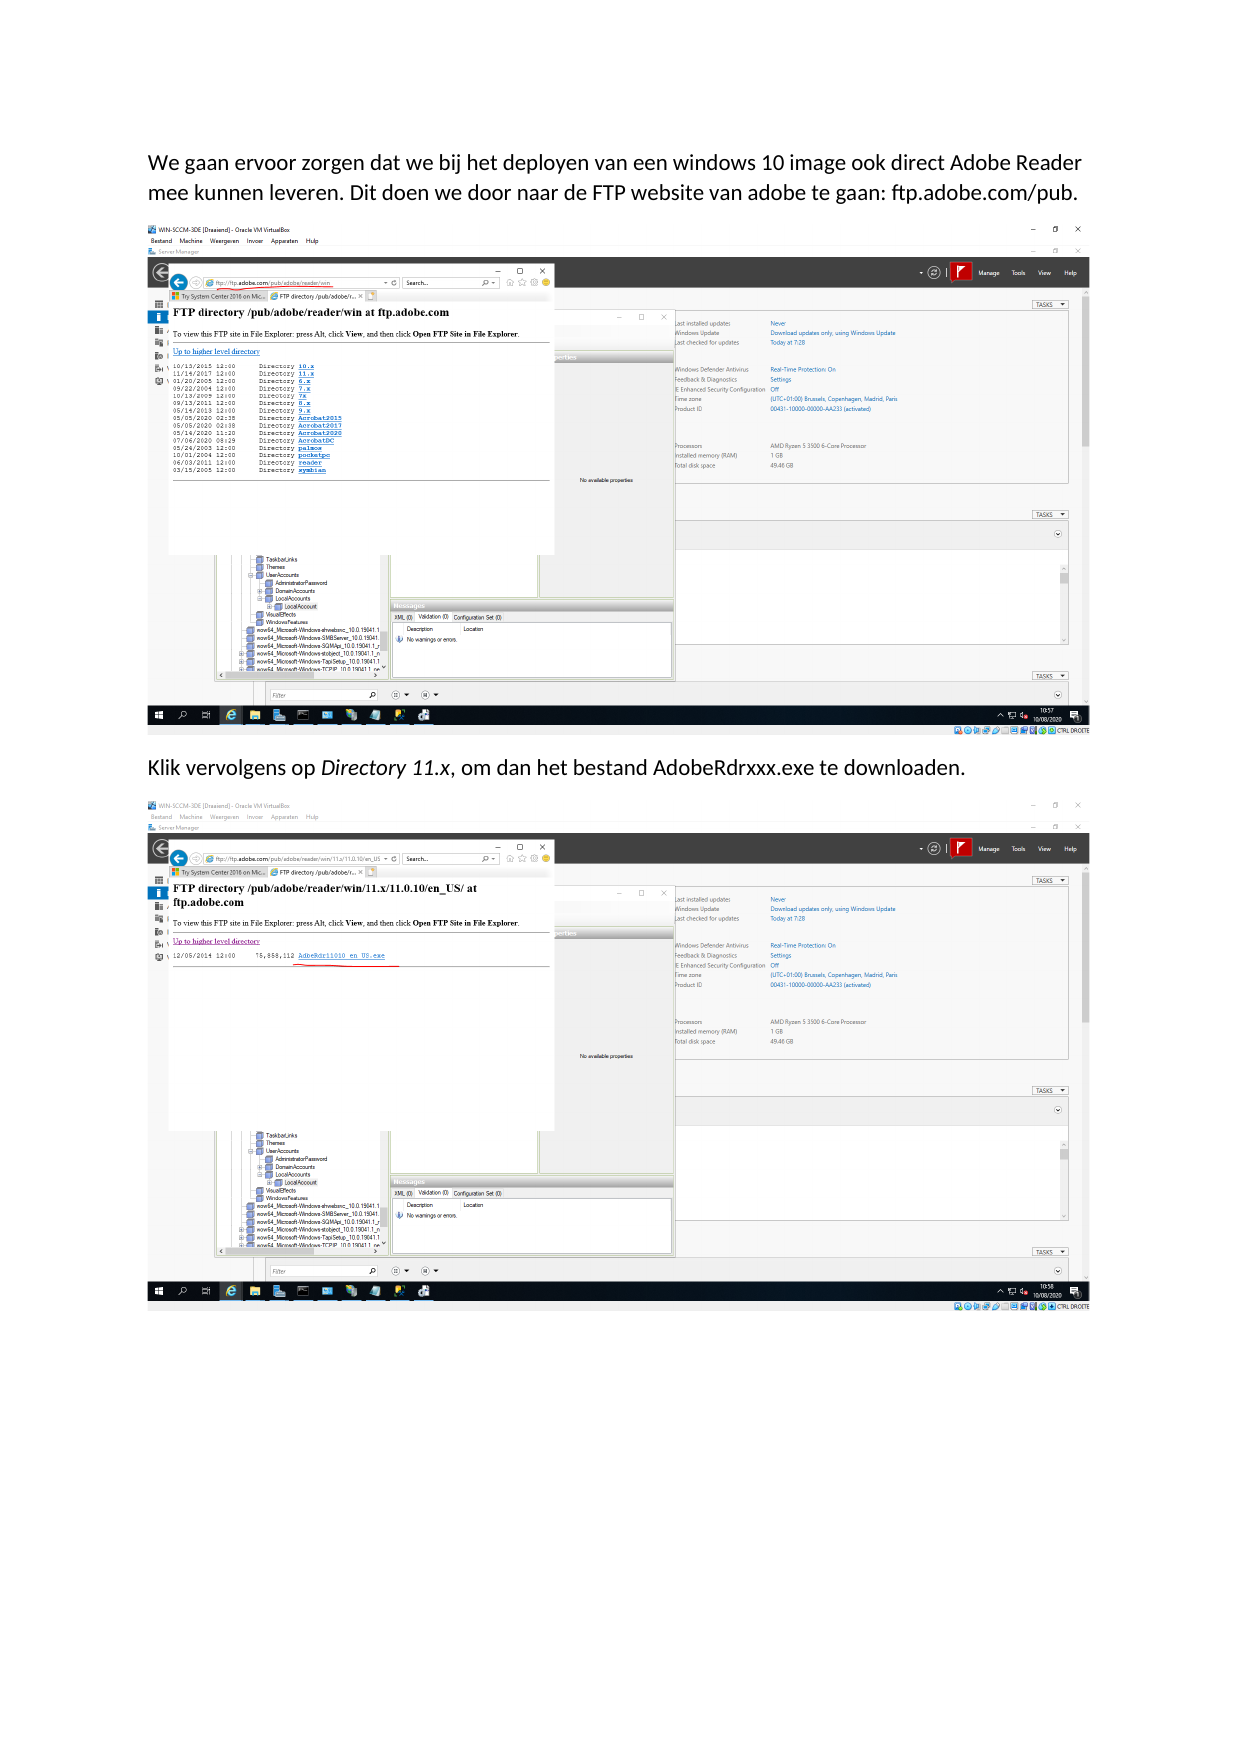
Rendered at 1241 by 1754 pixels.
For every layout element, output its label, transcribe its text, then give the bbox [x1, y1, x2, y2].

picture [147, 224, 1090, 735]
picture [147, 800, 1090, 1311]
text Klik vervolgens op Directory 11.x, om dan het bestand AdobeRdrxxx.exe te downloaden. [148, 753, 1093, 782]
text We gaan ervoor zorgen dat we bij het deployen van een windows 10 image ook direct Adobe Reader mee kunnen leveren. Dit doen we door naar de FTP website van adobe te gaan: ftp.adobe.com/pub. [148, 148, 1093, 206]
